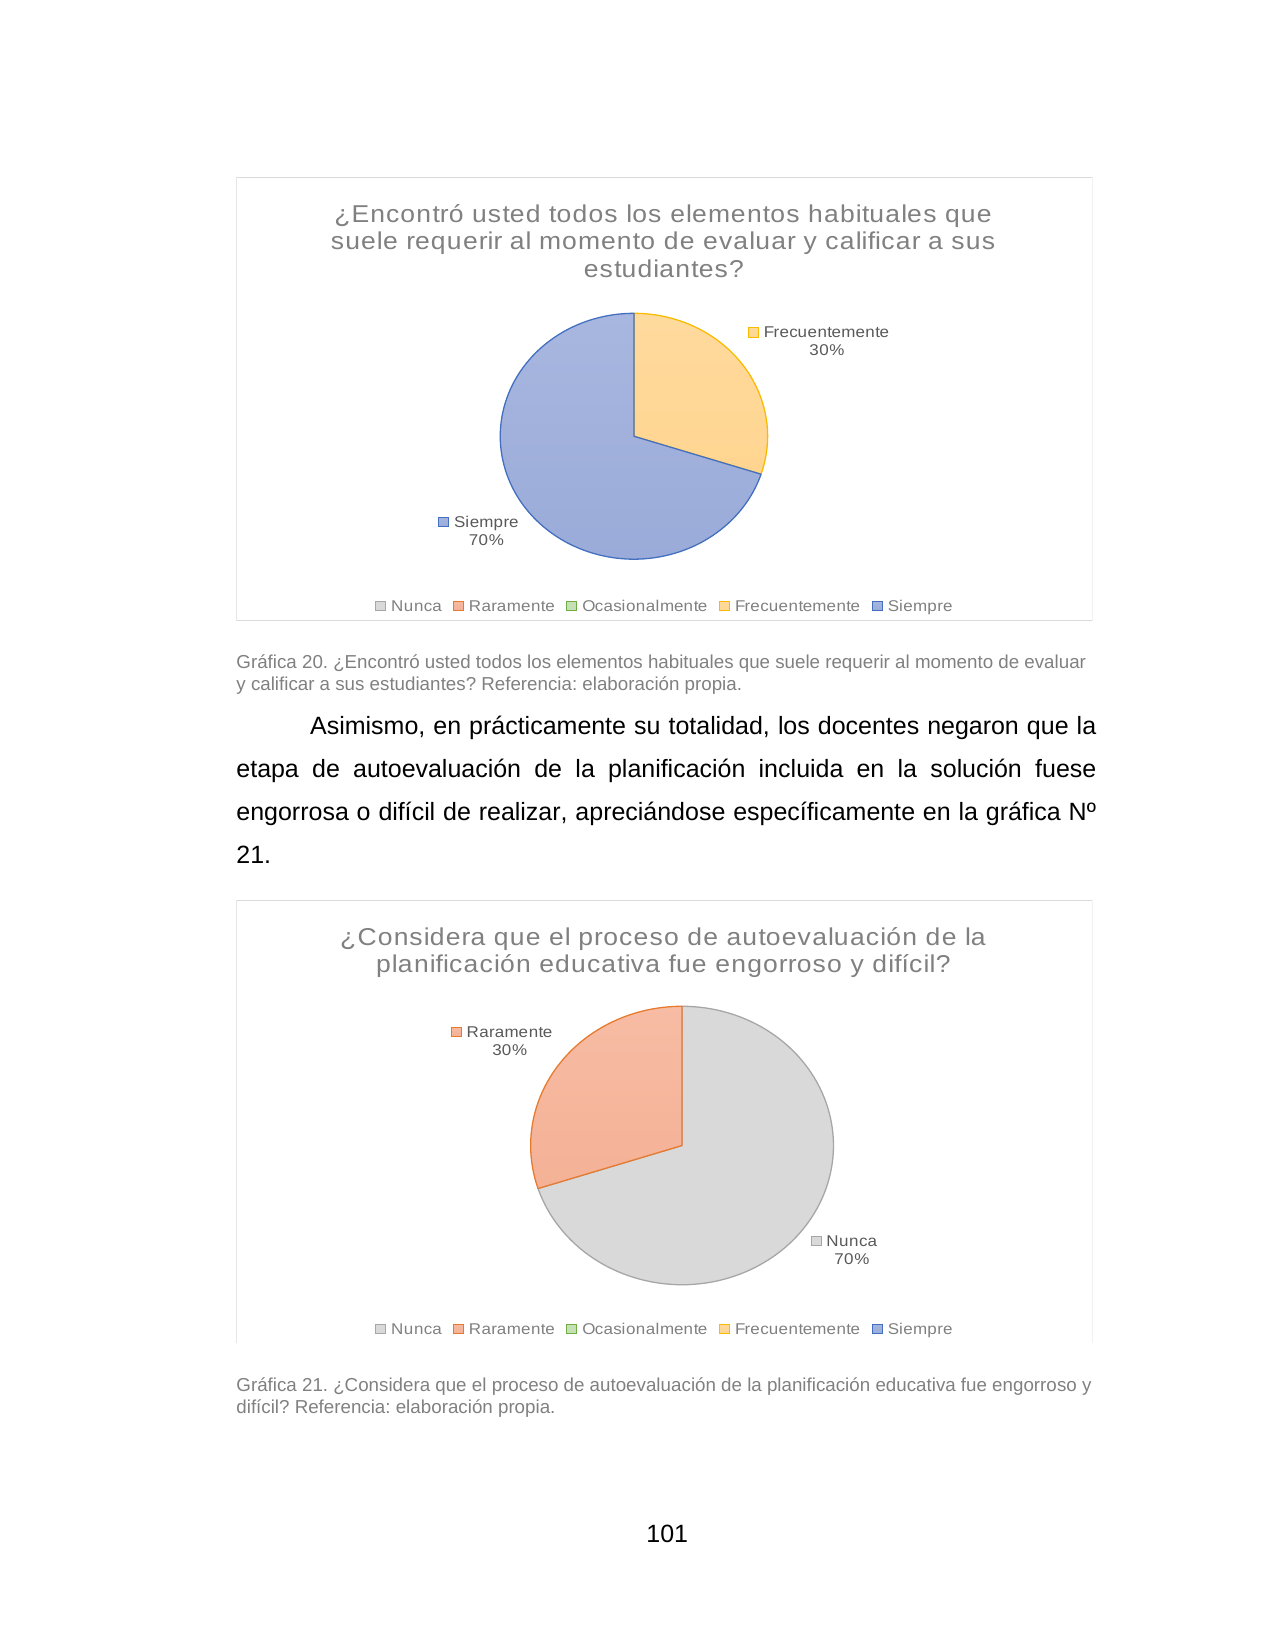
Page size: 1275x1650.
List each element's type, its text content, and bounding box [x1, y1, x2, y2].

text Gráfica 20. ¿Encontró usted todos los elementos habituales que suele requerir al momento de evaluar y calificar a sus estudiantes? Referencia: elaboración propia. [236, 651, 1098, 694]
text Gráfica 21. ¿Considera que el proceso de autoevaluación de la planificación educativa fue engorroso y difícil? Referencia: elaboración propia. [236, 1374, 1098, 1417]
text Asimismo, en prácticamente su totalidad, los docentes negaron que la etapa de autoevaluación de la planificación incluida en la solución fuese engorrosa o difícil de realizar, apreciándose específicamente en la gráfica Nº 21. [236, 711, 1098, 869]
